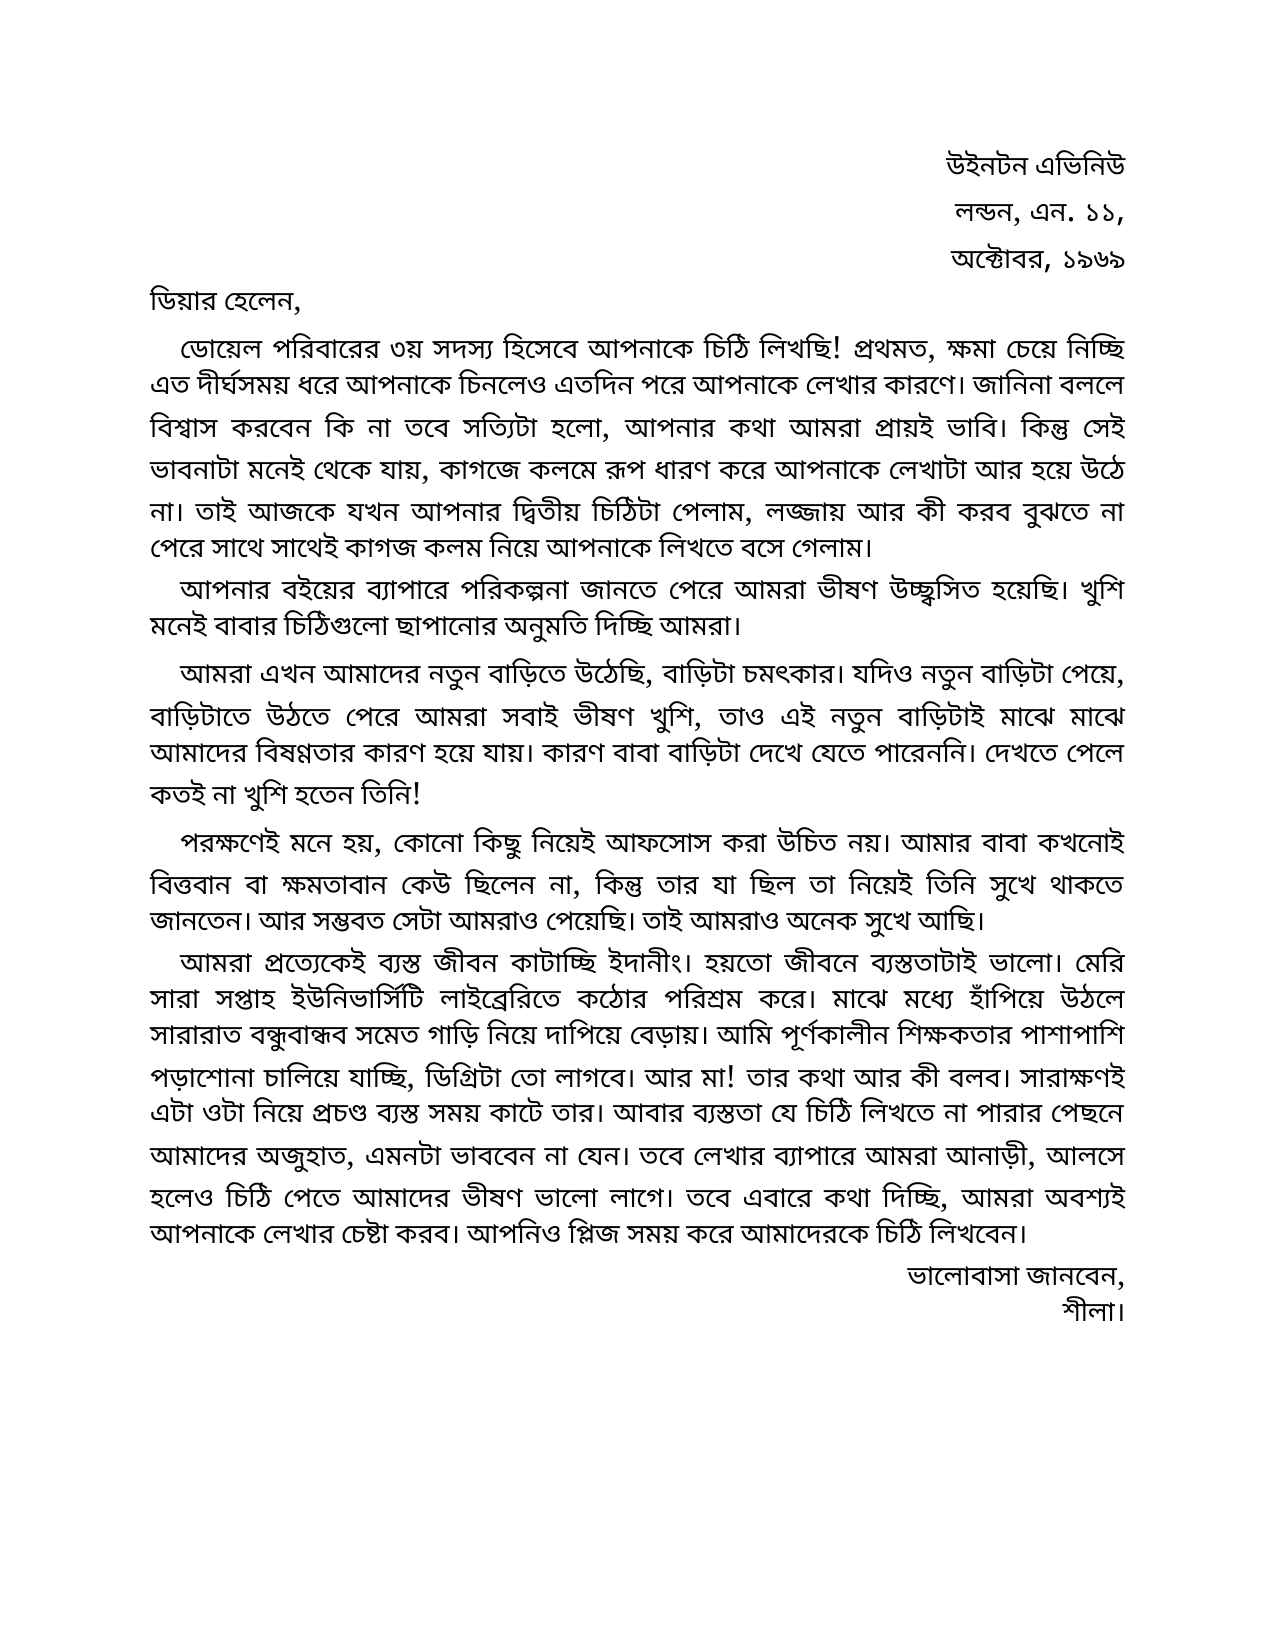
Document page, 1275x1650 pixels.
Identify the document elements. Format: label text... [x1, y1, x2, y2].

text আপনার বইয়ের ব্যাপারে পরিকল্পনা জানতে পেরে আমরা ভীষণ উচ্ছ্বসিত হয়েছি। খুশি মনেই বাবার চিঠিগুলো ছাপানোর অনুমতি দিচ্ছি আমরা। [150, 574, 1125, 646]
text আমরা এখন আমাদের নতুন বাড়িতে উঠেছি, বাড়িটা চমৎকার। যদিও নতুন বাড়িটা পেয়ে, বাড়িটাতে উঠতে পেরে আমরা সবাই ভীষণ খুশি, তাও এই নতুন বাড়িটাই মাঝে মাঝে আমাদের বিষণ্ণতার কারণ হয়ে যায়। কারণ বাবা বাড়িটা দেখে যেতে পারেননি। দেখতে পেলে কতই না খুশি হতেন তিনি! [150, 653, 1125, 815]
text ডিয়ার হেলেন, [150, 279, 1125, 321]
text আমরা প্রত্যেকেই ব্যস্ত জীবন কাটাচ্ছি ইদানীং। হয়তো জীবনে ব্যস্ততাটাই ভালো। মেরি সারা সপ্তাহ ইউনিভার্সিটি লাইব্রেরিতে কঠোর পরিশ্রম করে। মাঝে মধ্যে হাঁপিয়ে উঠলে সারারাত বন্ধুবান্ধব সমেত গাড়ি নিয়ে দাপিয়ে বেড়ায়। আমি পূর্ণকালীন শিক্ষকতার পাশাপাশি পড়াশোনা চালিয়ে যাচ্ছি, ডিগ্রিটা তো লাগবে। আর মা! তার কথা আর কী বলব। সারাক্ষণই এটা ওটা নিয়ে প্রচণ্ড ব্যস্ত সময় কাটে তার। আবার ব্যস্ততা যে চিঠি লিখতে না পারার পেছনে আমাদের অজুহাত, এমনটা ভাববেন না যেন। তবে লেখার ব্যাপারে আমরা আনাড়ী, আলসে হলেও চিঠি পেতে আমাদের ভীষণ ভালো লাগে। তবে এবারে কথা দিচ্ছি, আমরা অবশ্যই আপনাকে লেখার চেষ্টা করব। আপনিও প্লিজ সময় করে আমাদেরকে চিঠি লিখবেন। [150, 948, 1125, 1254]
text শীলা। [150, 1296, 1125, 1332]
text পরক্ষণেই মনে হয়, কোনো কিছু নিয়েই আফসোস করা উচিত নয়। আমার বাবা কখনোই বিত্তবান বা ক্ষমতাবান কেউ ছিলেন না, কিন্তু তার যা ছিল তা নিয়েই তিনি সুখে থাকতে জানতেন। আর সম্ভবত সেটা আমরাও পেয়েছি। তাই আমরাও অনেক সুখে আছি। [150, 821, 1125, 942]
text ডোয়েল পরিবারের ৩য় সদস্য হিসেবে আপনাকে চিঠি লিখছি! প্রথমত, ক্ষমা চেয়ে নিচ্ছি এত দীর্ঘসময় ধরে আপনাকে চিনলেও এতদিন পরে আপনাকে লেখার কারণে। জানিনা বললে বিশ্বাস করবেন কি না তবে সত্যিটা হলো, আপনার কথা আমরা প্রায়ই ভাবি। কিন্তু সেই ভাবনাটা মনেই থেকে যায়, কাগজে কলমে রূপ ধারণ করে আপনাকে লেখাটা আর হয়ে উঠে না। তাই আজকে যখন আপনার দ্বিতীয় চিঠিটা পেলাম, লজ্জায় আর কী করব বুঝতে না পেরে সাথে সাথেই কাগজ কলম নিয়ে আপনাকে লিখতে বসে গেলাম। [150, 328, 1125, 568]
text উইনটন এভিনিউ [150, 150, 1125, 186]
text অক্টোবর, ১৯৬৯ [150, 233, 1125, 279]
text ভালোবাসা জানবেন, [150, 1254, 1125, 1296]
text লন্ডন, এন. ১১, [150, 186, 1125, 233]
